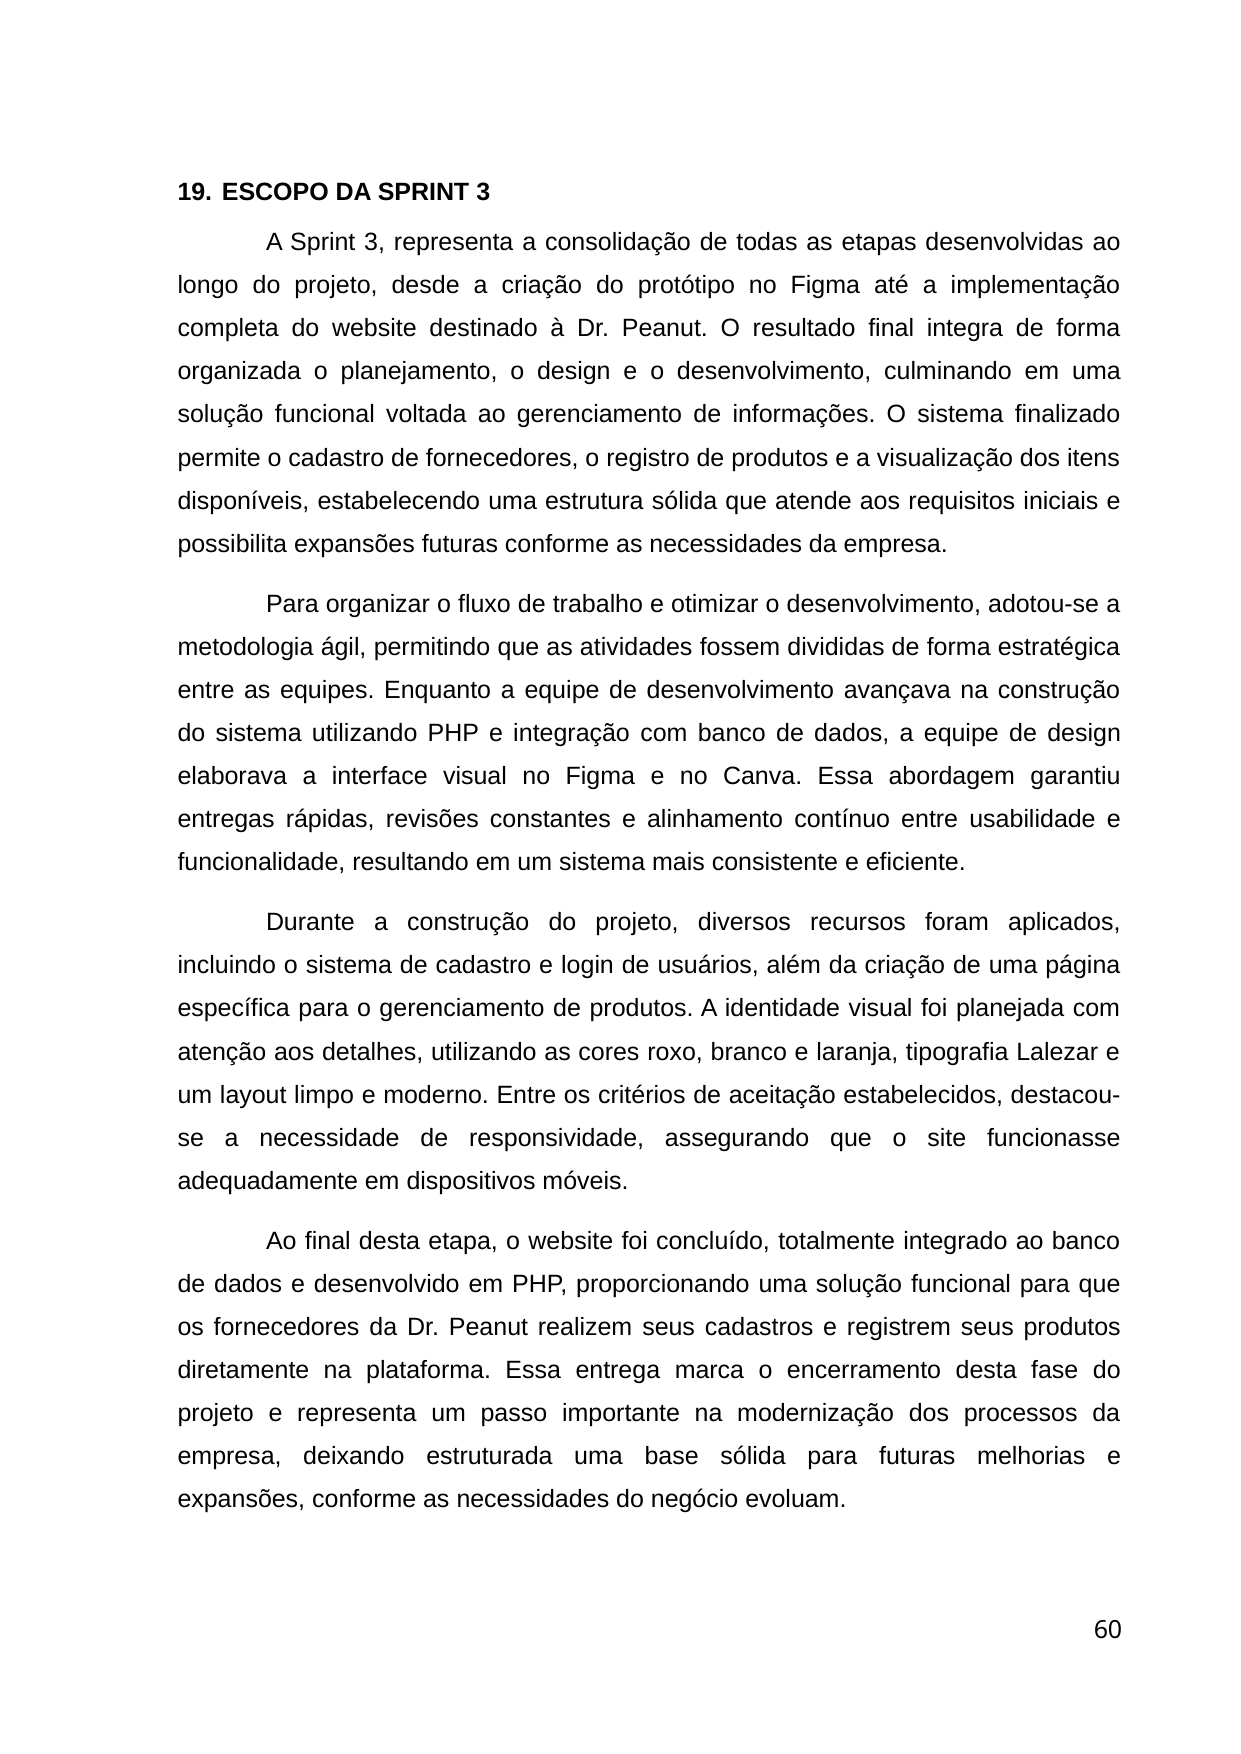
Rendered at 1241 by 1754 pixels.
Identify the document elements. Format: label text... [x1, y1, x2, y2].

list ESCOPO DA SPRINT 3 [177, 177, 1122, 206]
text Ao final desta etapa, o website foi concluído, totalmente integrado ao banco de dados e desenvolvido em PHP, proporcionando uma solução funcional para que os fornecedores da Dr. Peanut realizem seus cadastros e registrem seus produtos diretamente na plataforma. Essa entrega marca o encerramento desta fase do projeto e representa um passo importante na modernização dos processos da empresa, deixando estruturada uma base sólida para futuras melhorias e expansões, conforme as necessidades do negócio evoluam. [177, 1226, 1122, 1513]
text Durante a construção do projeto, diversos recursos foram aplicados, incluindo o sistema de cadastro e login de usuários, além da criação de uma página específica para o gerenciamento de produtos. A identidade visual foi planejada com atenção aos detalhes, utilizando as cores roxo, branco e laranja, tipografia Lalezar e um layout limpo e moderno. Entre os critérios de aceitação estabelecidos, destacou-se a necessidade de responsividade, assegurando que o site funcionasse adequadamente em dispositivos móveis. [177, 907, 1122, 1194]
text A Sprint 3, representa a consolidação de todas as etapas desenvolvidas ao longo do projeto, desde a criação do protótipo no Figma até a implementação completa do website destinado à Dr. Peanut. O resultado final integra de forma organizada o planejamento, o design e o desenvolvimento, culminando em uma solução funcional voltada ao gerenciamento de informações. O sistema finalizado permite o cadastro de fornecedores, o registro de produtos e a visualização dos itens disponíveis, estabelecendo uma estrutura sólida que atende aos requisitos iniciais e possibilita expansões futuras conforme as necessidades da empresa. [177, 227, 1122, 557]
text Para organizar o fluxo de trabalho e otimizar o desenvolvimento, adotou-se a metodologia ágil, permitindo que as atividades fossem divididas de forma estratégica entre as equipes. Enquanto a equipe de desenvolvimento avançava na construção do sistema utilizando PHP e integração com banco de dados, a equipe de design elaborava a interface visual no Figma e no Canva. Essa abordagem garantiu entregas rápidas, revisões constantes e alinhamento contínuo entre usabilidade e funcionalidade, resultando em um sistema mais consistente e eficiente. [177, 588, 1122, 876]
